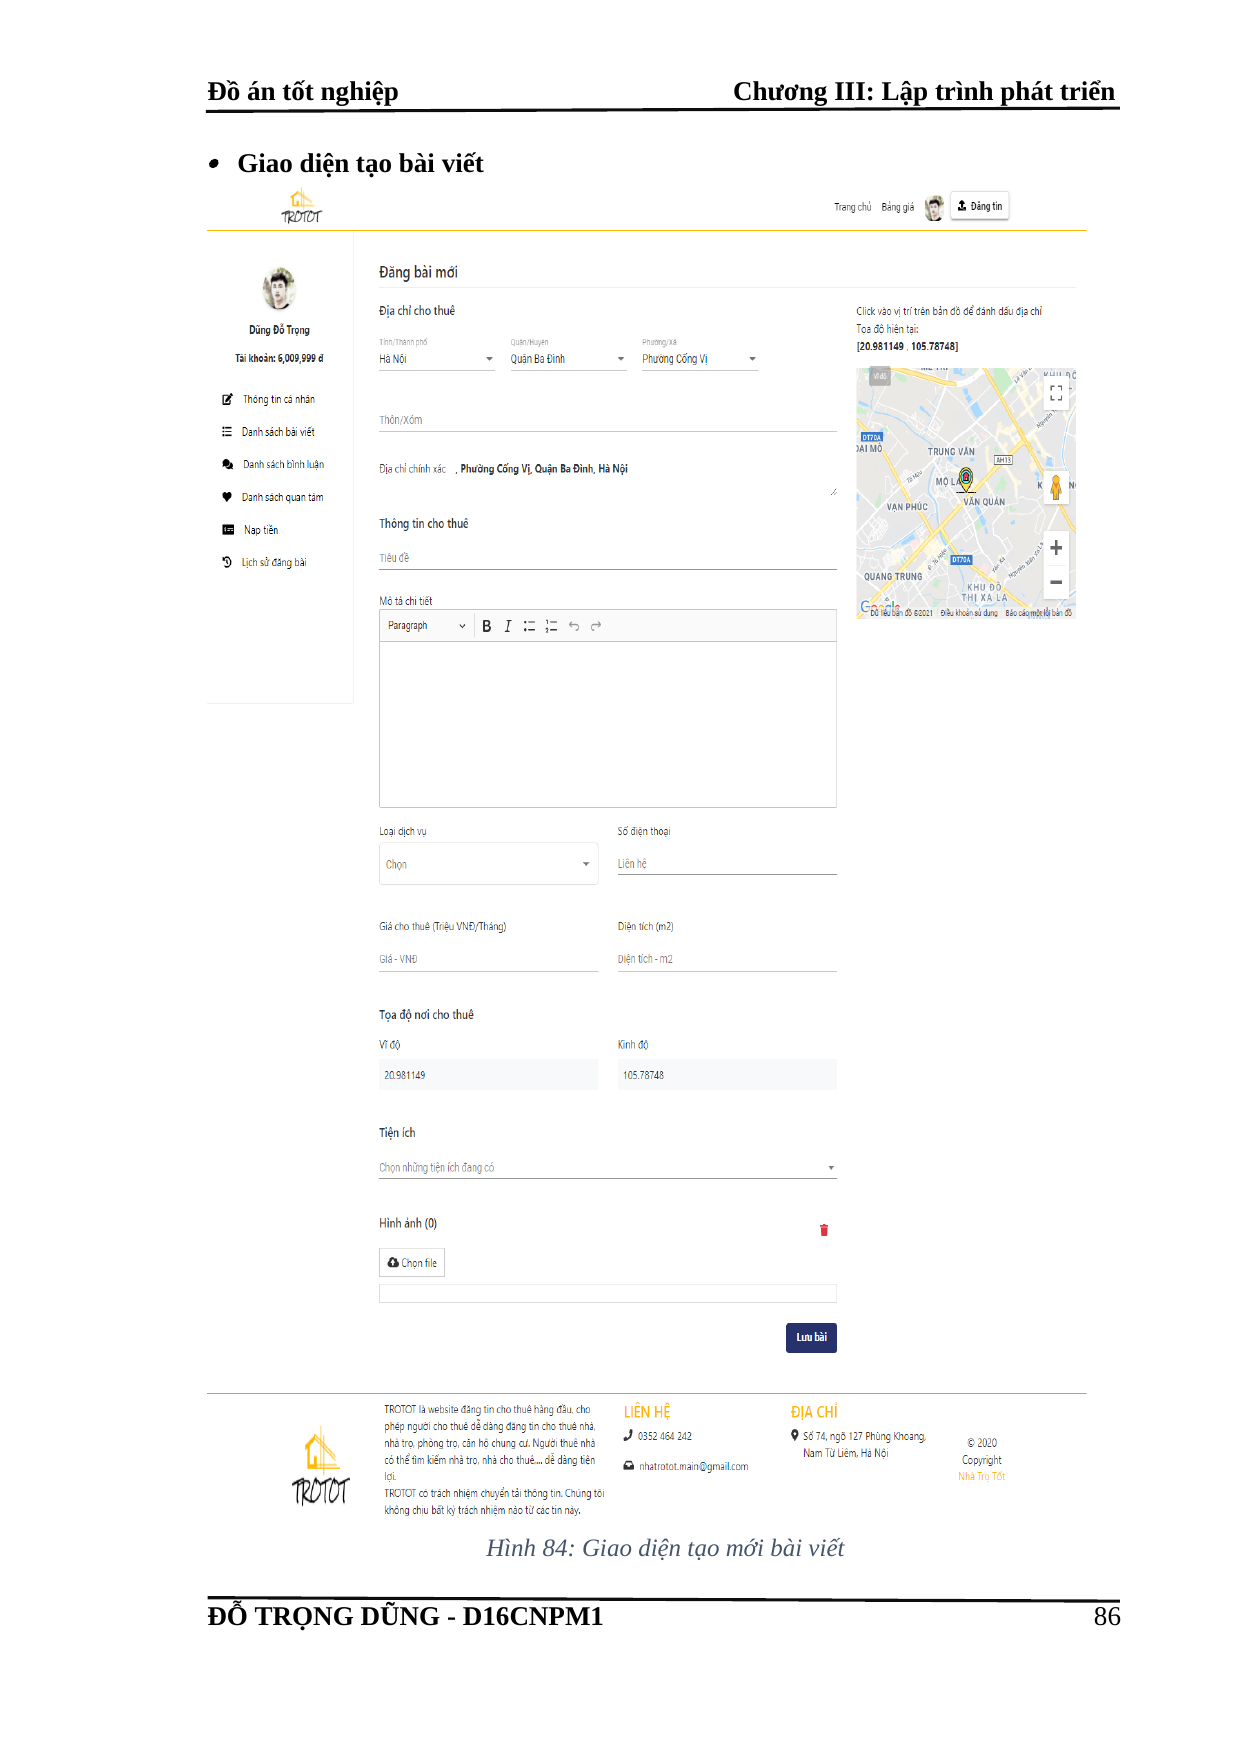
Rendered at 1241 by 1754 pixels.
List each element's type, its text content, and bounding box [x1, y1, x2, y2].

list Giao diện tạo bài viết [207, 147, 1123, 178]
picture [207, 180, 1087, 1531]
text Hình 84: Giao diện tạo mới bài viết [207, 1533, 1123, 1562]
